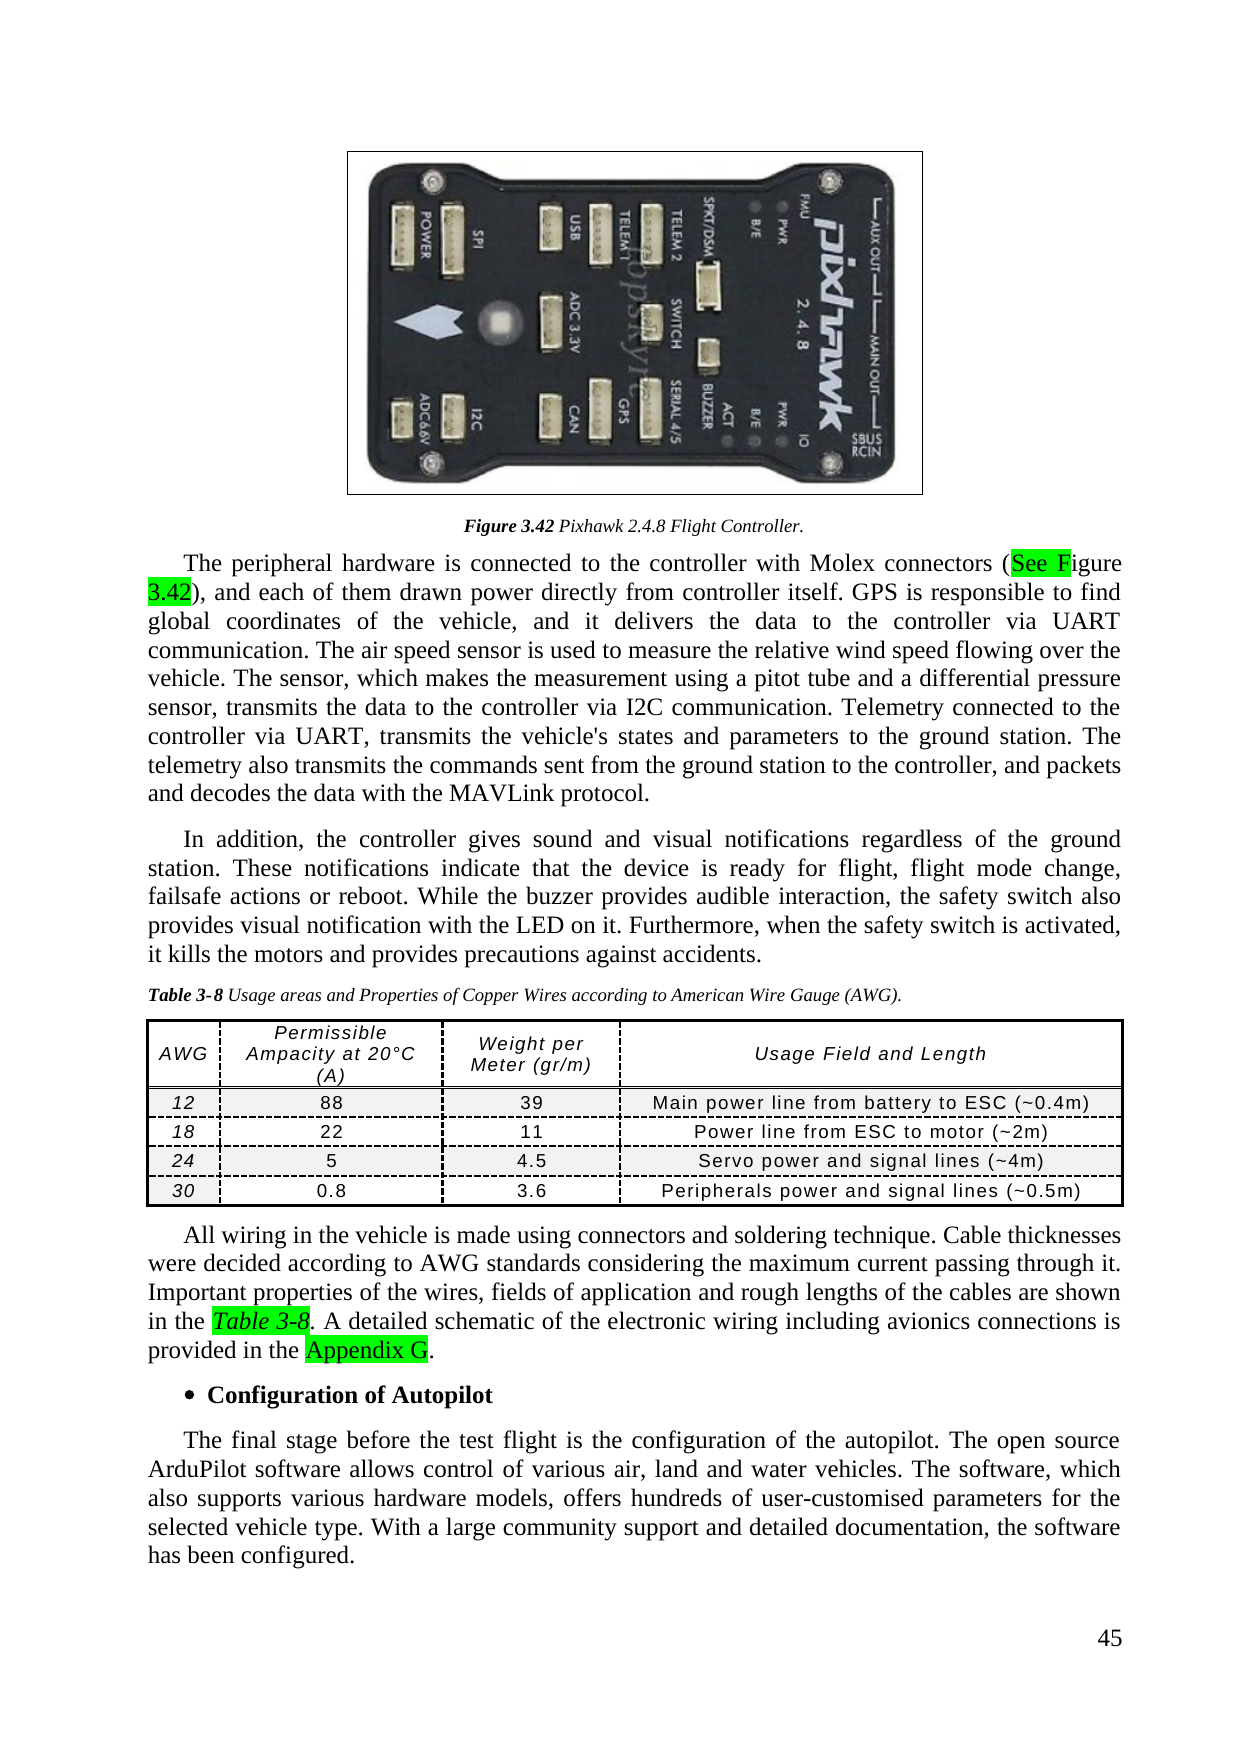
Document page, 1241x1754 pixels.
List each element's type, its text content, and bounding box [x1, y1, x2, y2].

table_cell 3.6 [443, 1175, 620, 1204]
table_cell 18 [149, 1116, 220, 1145]
table_cell 12 [149, 1089, 220, 1116]
table_cell 88 [220, 1089, 442, 1116]
text In addition, the controller gives sound and visual notifications regardless of the ground station. These notifications indicate that the device is ready for flight, flight mode change, failsafe actions or reboot. While the buzzer provides audible interaction, the safety switch also provides visual notification with the LED on it. Furthermore, when the safety switch is activated, it kills the motors and provides precautions against accidents. [148, 824, 1122, 968]
table_cell 39 [443, 1089, 620, 1116]
table_cell 4.5 [443, 1145, 620, 1175]
table_header Permissible Ampacity at 20°C (A) [220, 1022, 442, 1086]
table_cell 5 [220, 1145, 442, 1175]
table_cell 11 [443, 1116, 620, 1145]
table_cell Power line from ESC to motor (~2m) [620, 1116, 1121, 1145]
table_header AWG [149, 1022, 220, 1086]
table_cell 0.8 [220, 1175, 442, 1204]
table_cell 24 [149, 1145, 220, 1175]
text The final stage before the test flight is the configuration of the autopilot. The open source ArduPilot software allows control of various air, land and water vehicles. The software, which also supports various hardware models, offers hundreds of user-customised parameters for the selected vehicle type. With a large community support and detailed documentation, the software has been configured. [148, 1426, 1122, 1569]
table_cell Main power line from battery to ESC (~0.4m) [620, 1089, 1121, 1116]
table_cell 22 [220, 1116, 442, 1145]
table_header Weight per Meter (gr/m) [443, 1022, 620, 1086]
table_cell Peripherals power and signal lines (~0.5m) [620, 1175, 1121, 1204]
picture [348, 152, 922, 494]
table_header Usage Field and Length [620, 1022, 1121, 1086]
list Configuration of Autopilot [185, 1380, 1122, 1409]
table_cell 30 [149, 1175, 220, 1204]
table_cell Servo power and signal lines (~4m) [620, 1145, 1121, 1175]
